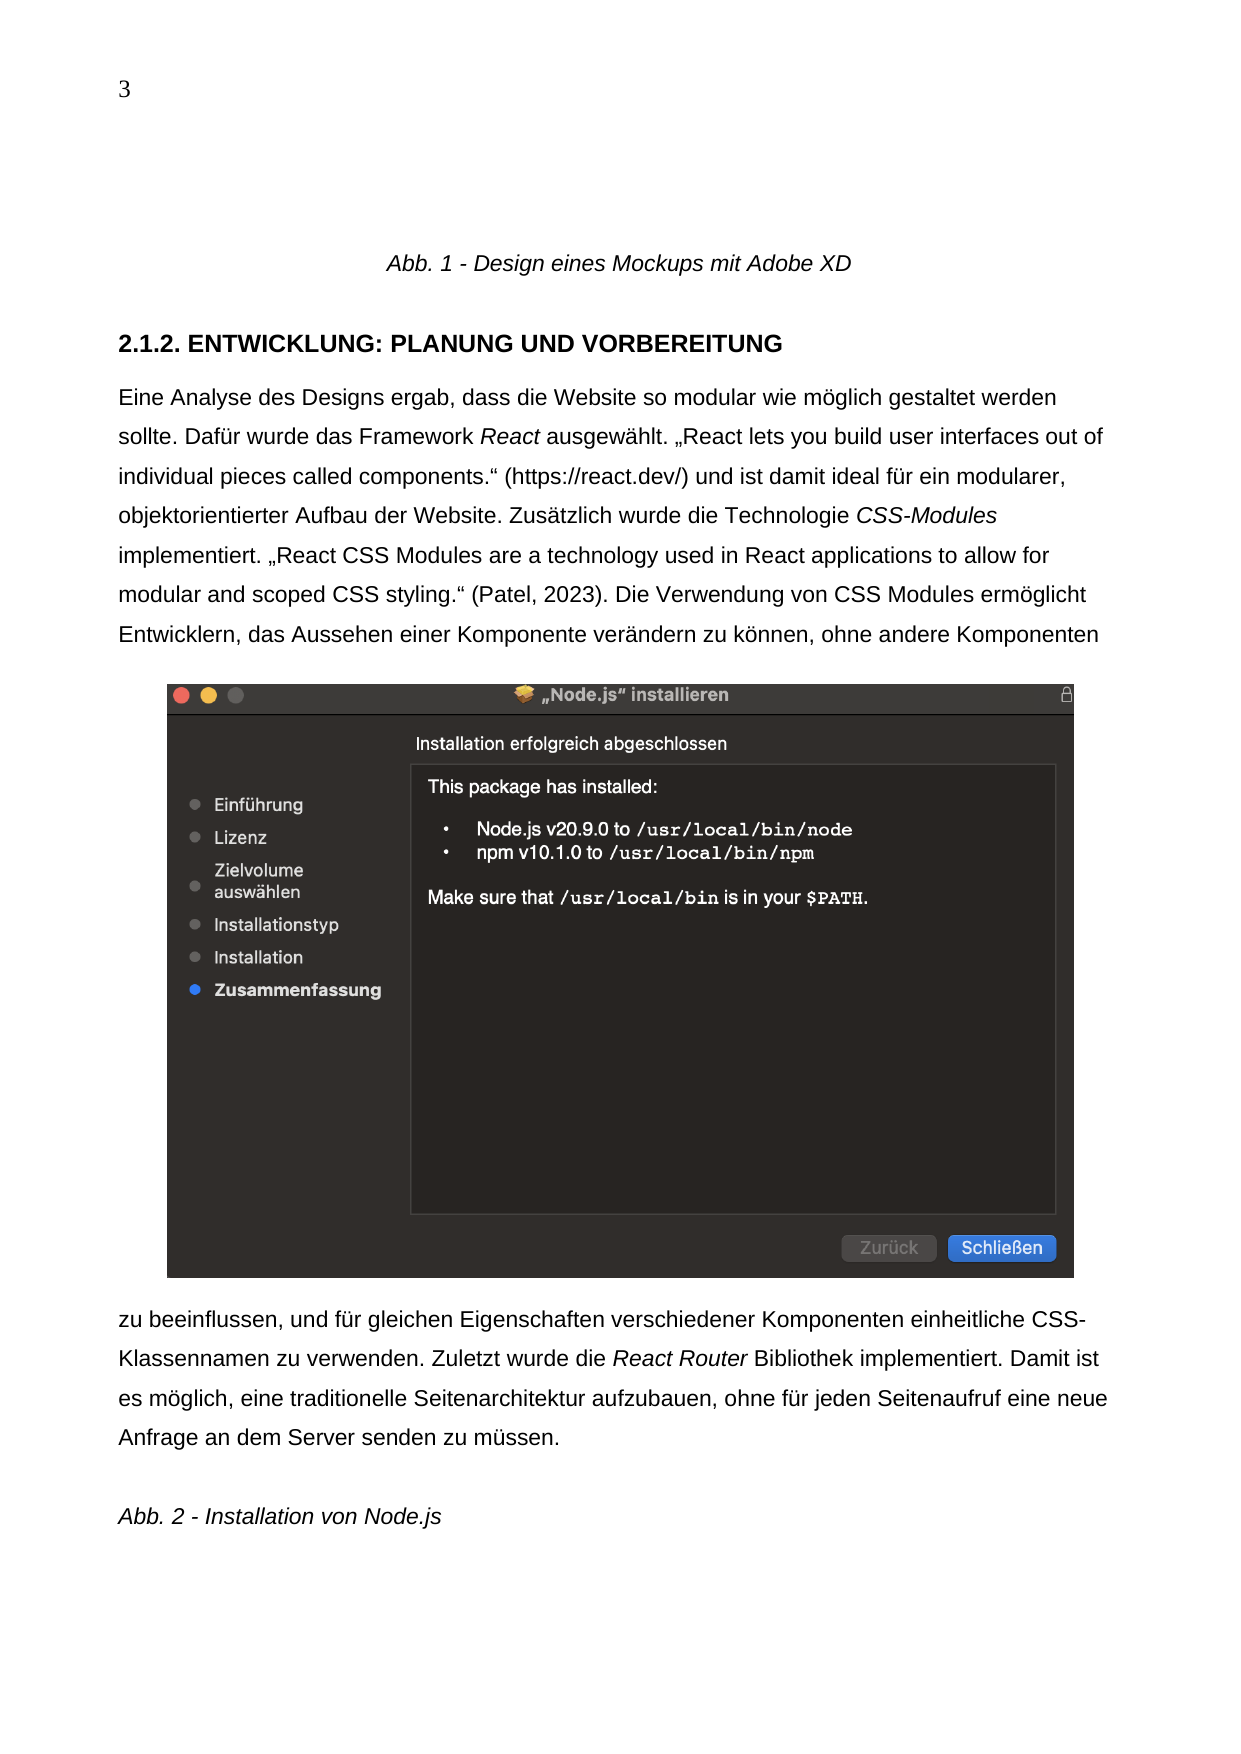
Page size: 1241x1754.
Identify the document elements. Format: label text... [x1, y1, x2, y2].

text Abb. 1 - Design eines Mockups mit Adobe XD [118, 250, 1122, 276]
picture [166, 684, 1074, 1278]
text Abb. 2 - Installation von Node.js [118, 1503, 1122, 1529]
subtitle 2.1.2. Entwicklung: Planung und Vorbereitung [118, 329, 1122, 357]
